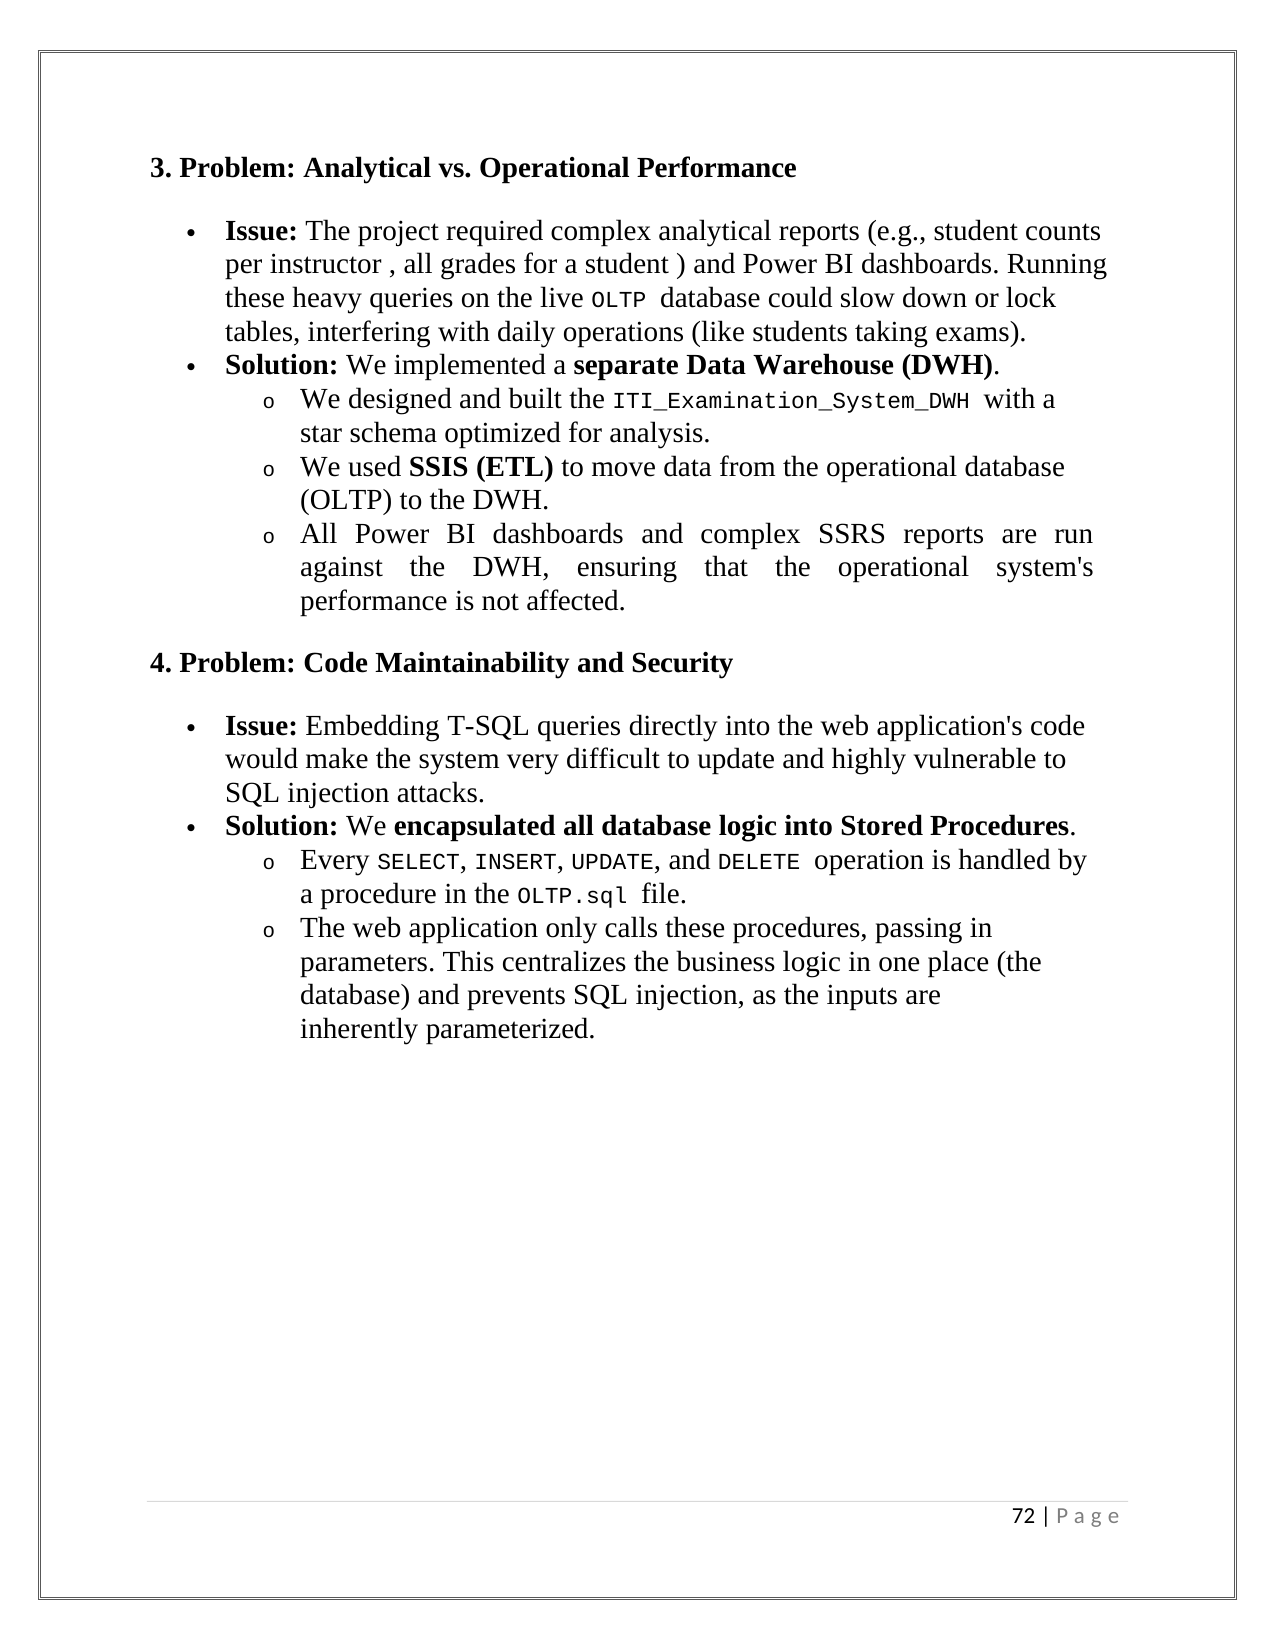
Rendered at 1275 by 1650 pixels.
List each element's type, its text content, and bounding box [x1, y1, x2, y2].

subtitle Problem: Code Maintainability and Security [150, 645, 1234, 679]
list The web application only calls these procedures, passing in parameters. This centralizes the business logic in one place (the database) and prevents SQL injection, as the inputs are inherently parameterized. [262, 910, 1066, 1044]
subtitle Solution: We encapsulated all database logic into Stored Procedures. [187, 808, 1234, 842]
list We used SSIS (ETL) to move data from the operational database (OLTP) to the DWH. [262, 449, 1065, 516]
subtitle Problem: Analytical vs. Operational Performance [150, 150, 1234, 183]
list We designed and built the ITI_Examination_System_DWH with a star schema optimized for analysis. [262, 381, 1098, 449]
list Solution: We implemented a separate Data Warehouse (DWH). [187, 348, 1234, 381]
list All Power BI dashboards and complex SSRS reports are run against the DWH, ensuring that the operational system's performance is not affected. [262, 516, 1094, 617]
list Every SELECT, INSERT, UPDATE, and DELETE operation is handled by a procedure in the OLTP.sql file. [262, 842, 1101, 910]
list Issue: Embedding T-SQL queries directly into the web application's code would make the system very difficult to update and highly vulnerable to SQL injection attacks. [187, 708, 1085, 808]
list Issue: The project required complex analytical reports (e.g., student counts per instructor , all grades for a student ) and Power BI dashboards. Running these heavy queries on the live OLTP database could slow down or lock tables, interfering with daily operations (like students taking exams). [187, 213, 1108, 348]
